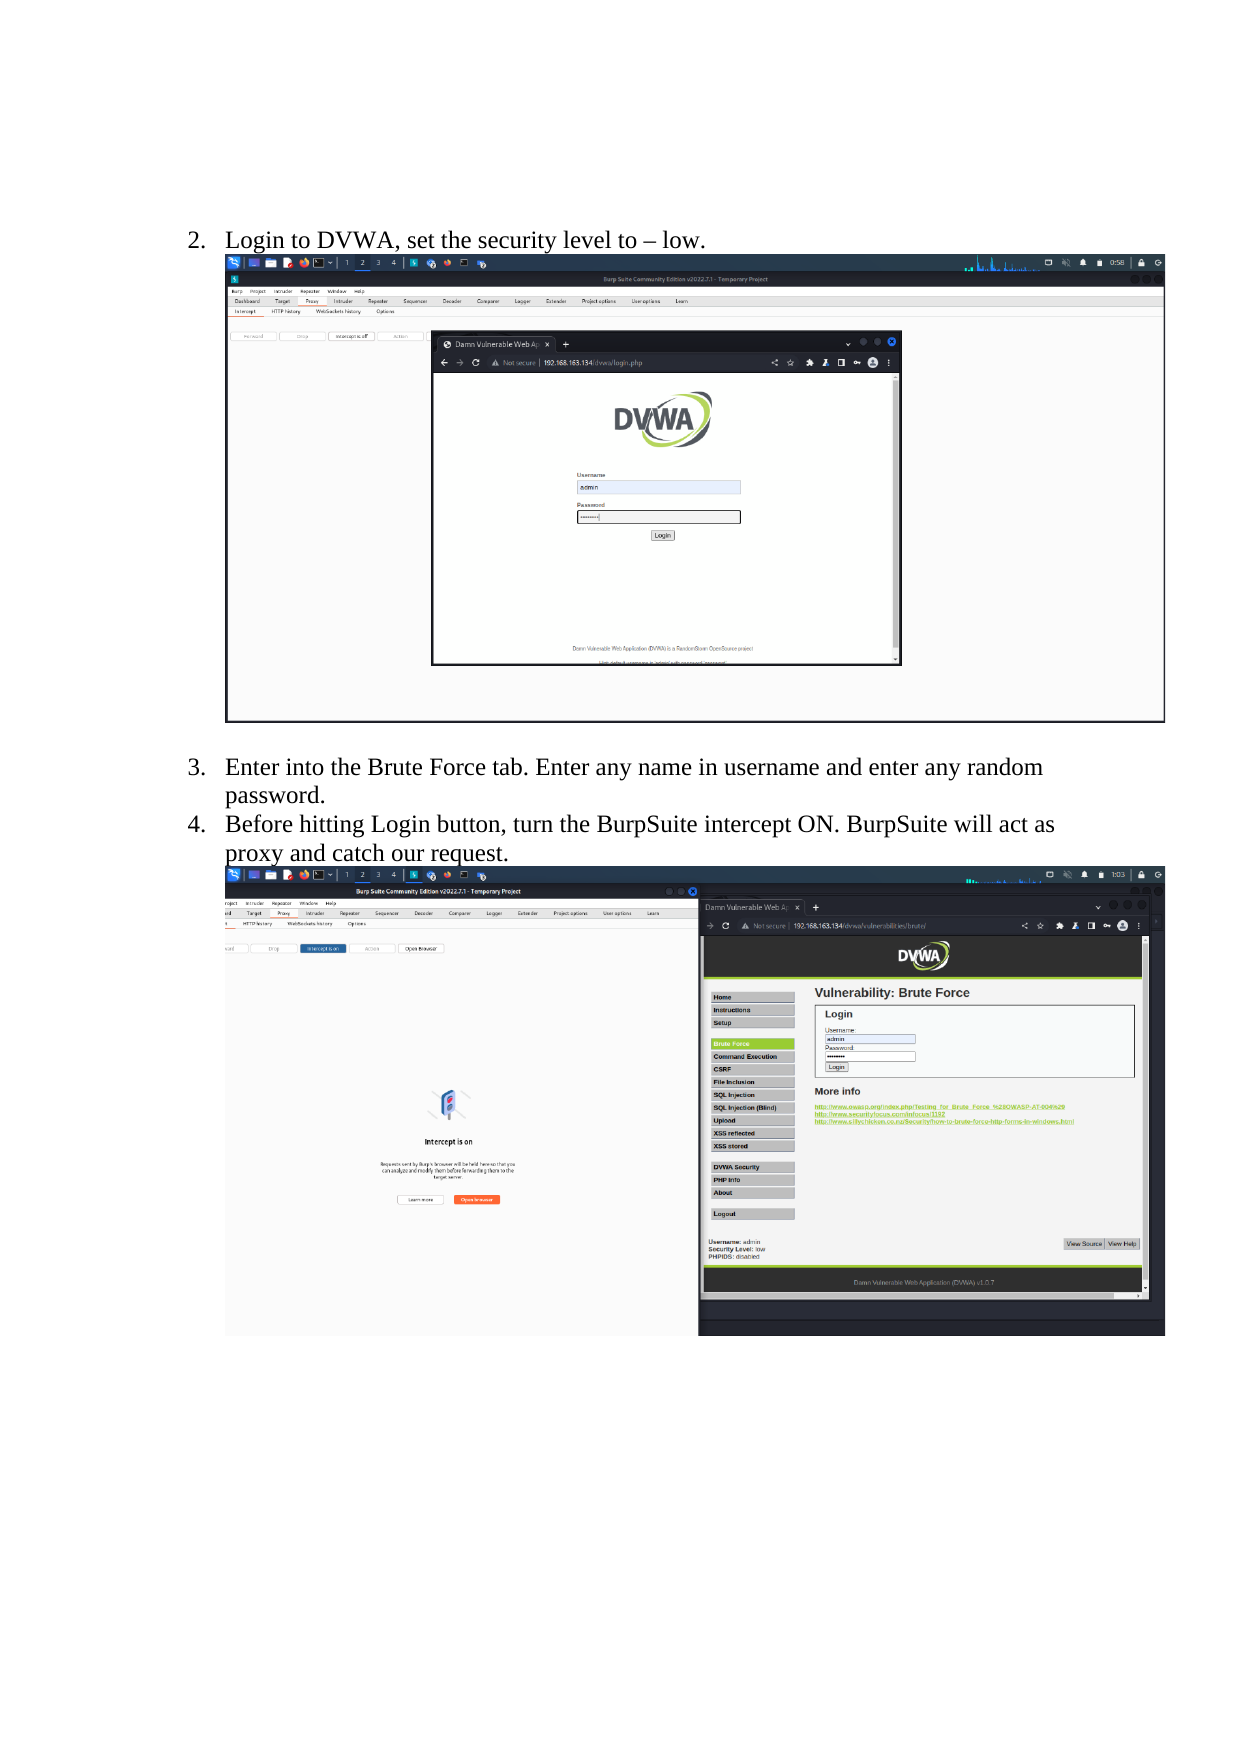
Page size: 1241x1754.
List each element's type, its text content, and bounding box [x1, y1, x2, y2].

list Login to DVWA, set the security level to – low. [187, 226, 1090, 254]
list proxy and catch our request. [225, 838, 1090, 866]
picture [225, 254, 1166, 723]
list Before hitting Login button, turn the BurpSuite intercept ON. BurpSuite will act as [187, 809, 1090, 838]
picture [225, 866, 1166, 1336]
list Enter into the Brute Force tab. Enter any name in username and enter any random password. [187, 752, 1090, 809]
